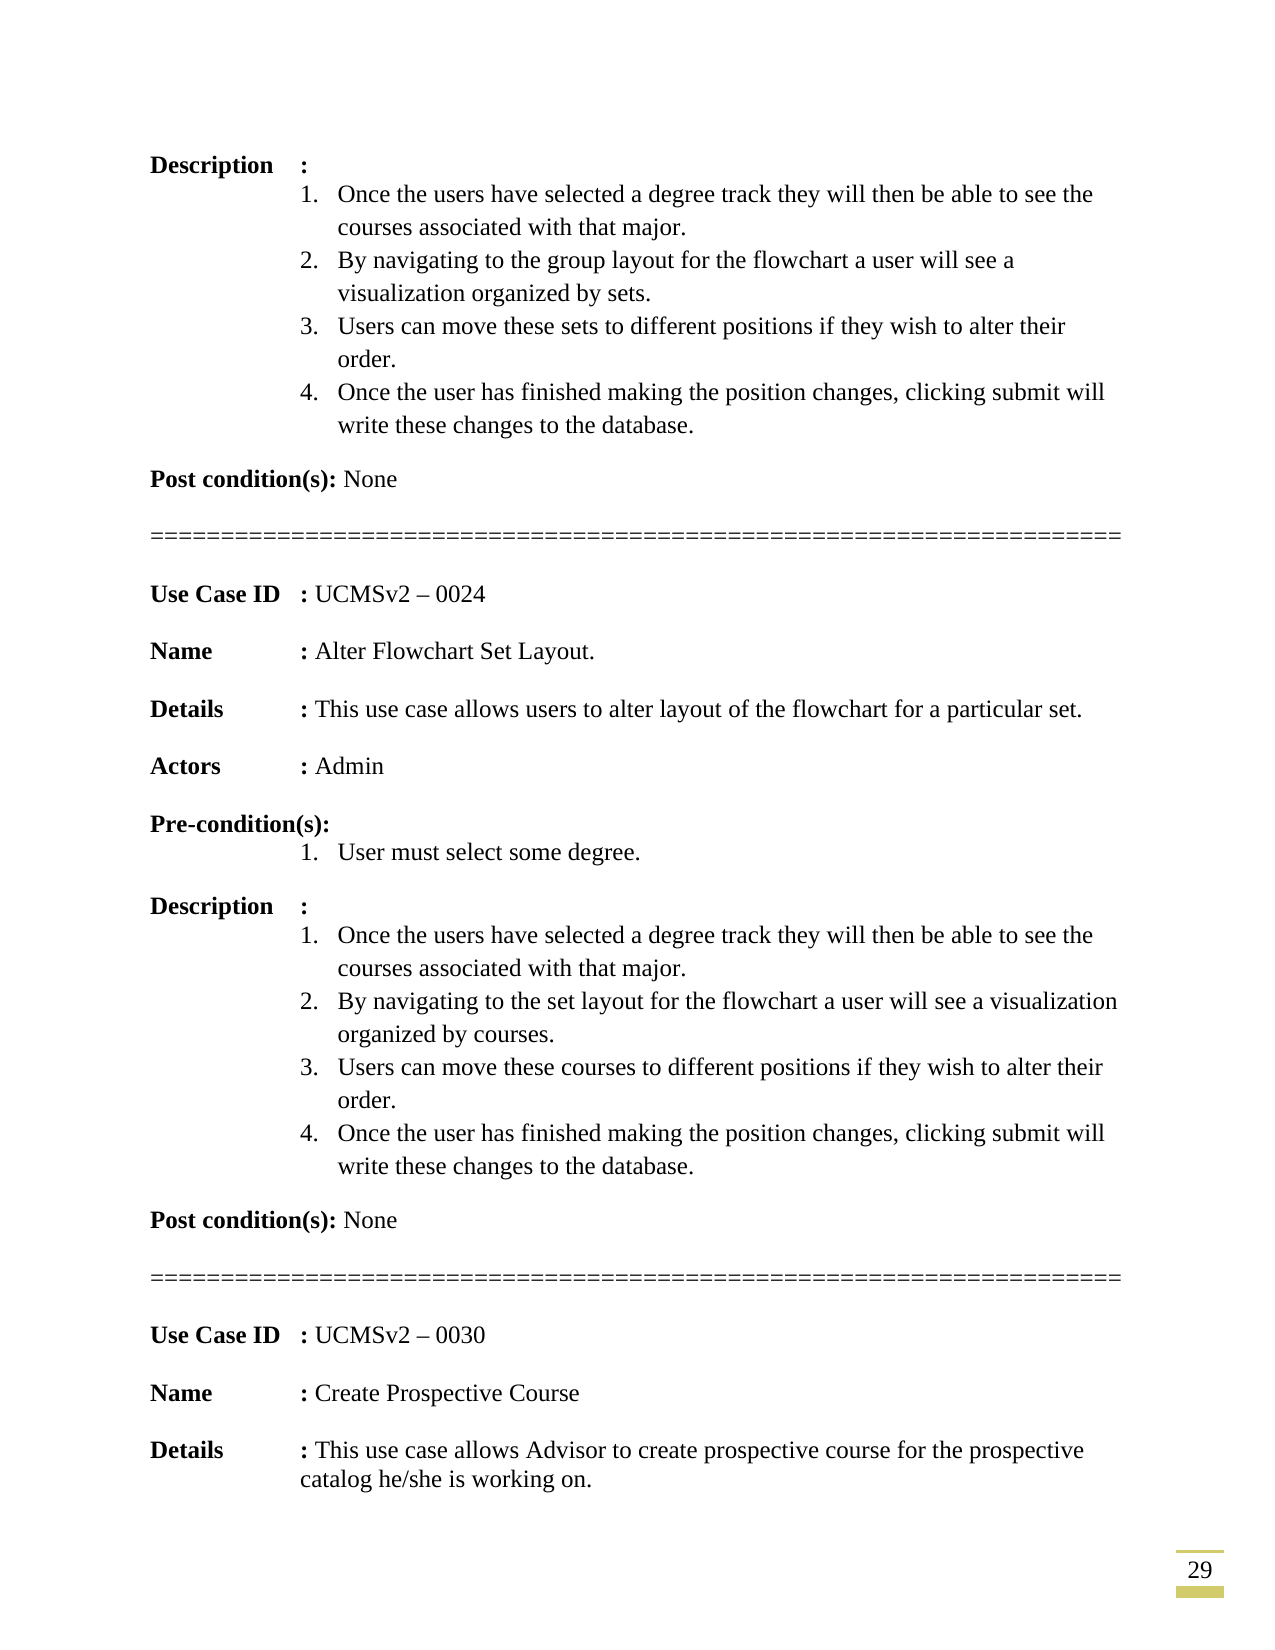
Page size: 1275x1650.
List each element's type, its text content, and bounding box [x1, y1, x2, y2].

list Users can move these courses to different positions if they wish to alter their order. [300, 1052, 1125, 1114]
text Details : This use case allows Advisor to create prospective course for the prospective catalog he/she is working on. [150, 1435, 1125, 1493]
list By navigating to the set layout for the flowchart a user will see a visualization organized by courses. [300, 986, 1125, 1048]
text Name : Create Prospective Course [150, 1378, 1125, 1406]
text Use Case ID : UCMSv2 – 0024 [150, 579, 1125, 607]
text Post condition(s): None [150, 1205, 1125, 1234]
text Use Case ID : UCMSv2 – 0030 [150, 1320, 1125, 1349]
list Once the user has finished making the position changes, clicking submit will write these changes to the database. [300, 377, 1125, 439]
list By navigating to the group layout for the flowchart a user will see a visualization organized by sets. [300, 245, 1125, 307]
list User must select some degree. [300, 837, 1125, 866]
list Users can move these sets to different positions if they wish to alter their order. [300, 311, 1125, 373]
text Pre-condition(s): [150, 809, 1125, 837]
text Details : This use case allows users to alter layout of the flowchart for a particular set. [150, 694, 1125, 722]
text Description : [150, 891, 1125, 920]
text ===================================================================== [150, 1263, 1125, 1291]
text ===================================================================== [150, 521, 1125, 550]
list Once the users have selected a degree track they will then be able to see the courses associated with that major. [300, 920, 1125, 982]
list Once the user has finished making the position changes, clicking submit will write these changes to the database. [300, 1118, 1125, 1180]
list Once the users have selected a degree track they will then be able to see the courses associated with that major. [300, 179, 1125, 241]
text Post condition(s): None [150, 464, 1125, 492]
text Name : Alter Flowchart Set Layout. [150, 636, 1125, 665]
text Actors : Admin [150, 751, 1125, 780]
text Description : [150, 150, 1125, 179]
